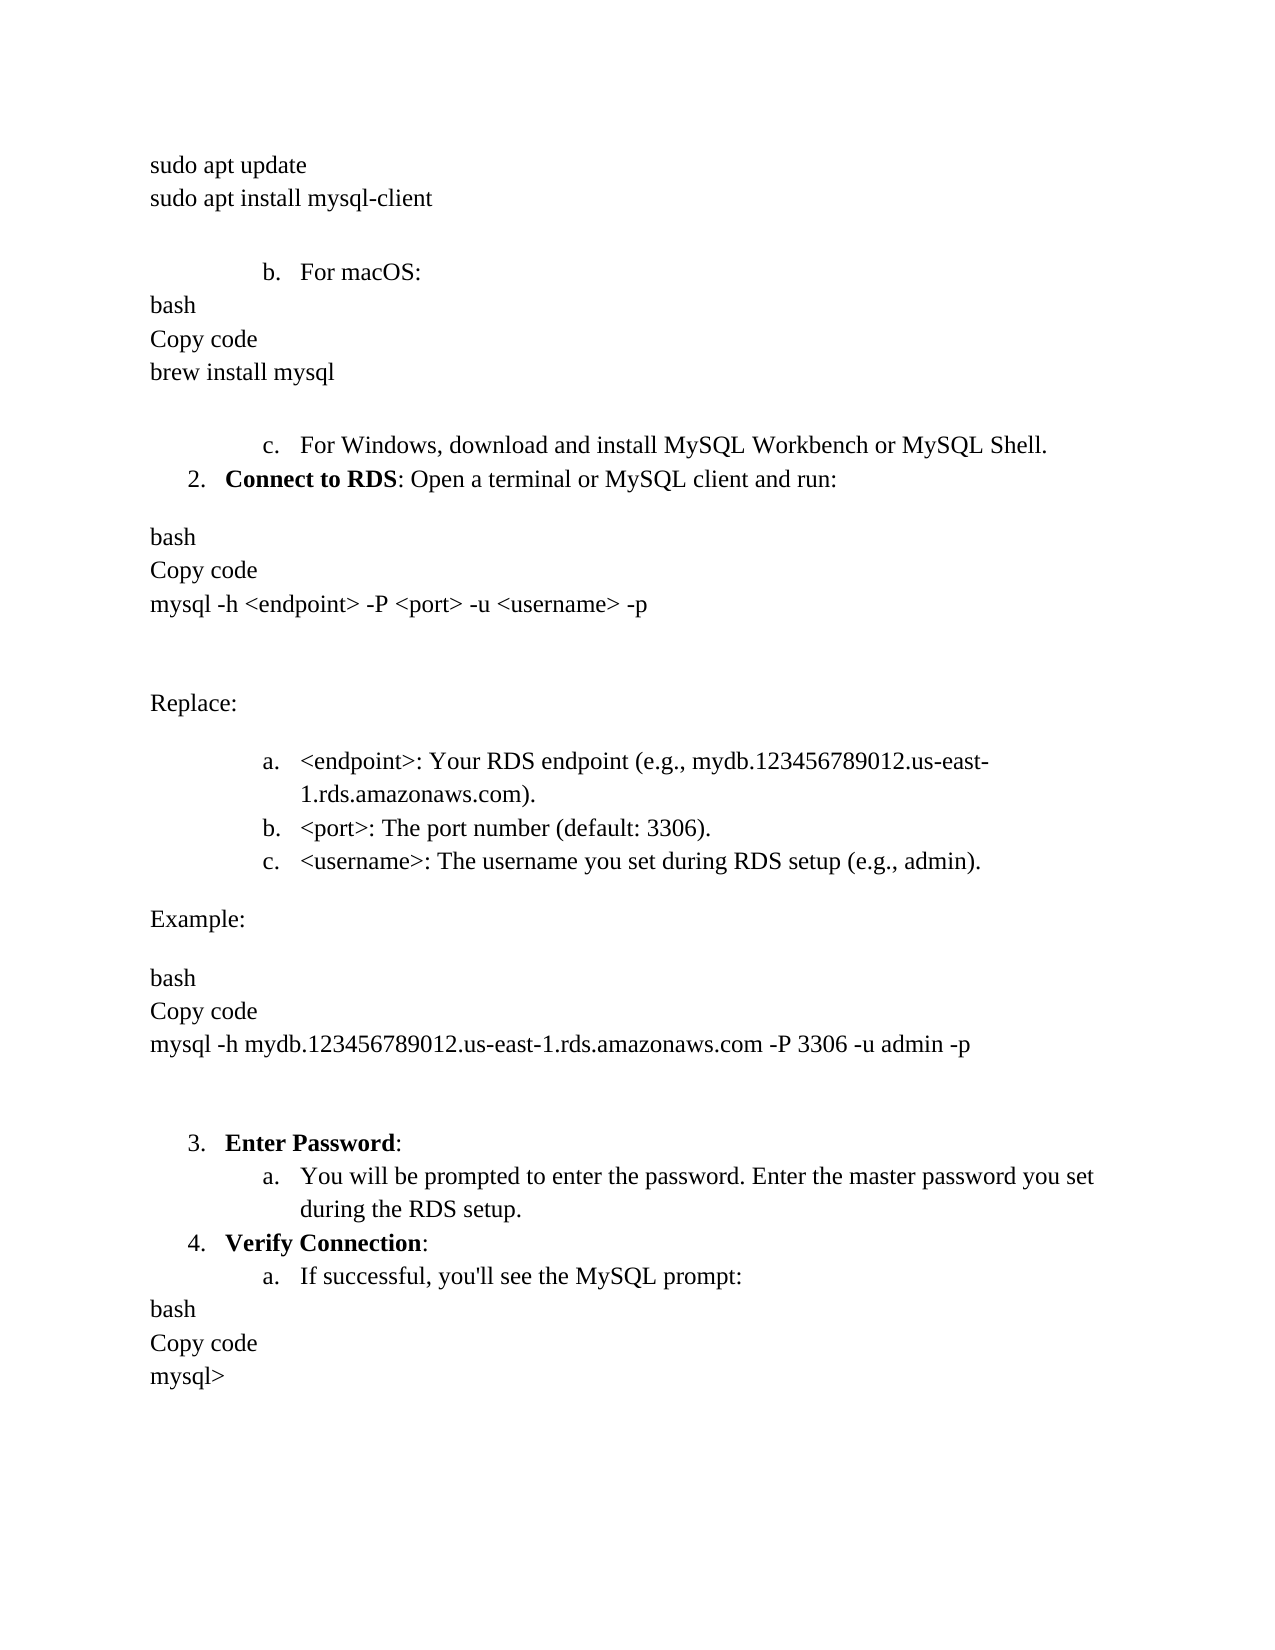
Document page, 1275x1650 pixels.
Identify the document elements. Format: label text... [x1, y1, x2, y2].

text mysql -h <endpoint> -P <port> -u <username> -p [150, 589, 1125, 657]
text bash [150, 522, 1125, 551]
list Enter Password: [187, 1128, 1125, 1157]
text Copy code [150, 324, 1125, 352]
text bash [150, 1294, 1125, 1323]
list You will be prompted to enter the password. Enter the master password you set during the RDS setup. [262, 1161, 1125, 1223]
list For macOS: [262, 257, 1125, 286]
text Copy code [150, 996, 1125, 1025]
list <endpoint>: Your RDS endpoint (e.g., mydb.123456789012.us-east-1.rds.amazonaws.com). [262, 746, 1125, 808]
list Verify Connection: [187, 1228, 1125, 1257]
text bash [150, 963, 1125, 991]
text Copy code [150, 1328, 1125, 1357]
list <port>: The port number (default: 3306). [262, 813, 1125, 841]
text Replace: [150, 688, 1125, 716]
text mysql -h mydb.123456789012.us-east-1.rds.amazonaws.com -P 3306 -u admin -p [150, 1029, 1125, 1097]
text brew install mysql [150, 357, 1125, 425]
text bash [150, 290, 1125, 319]
text Copy code [150, 556, 1125, 584]
text Example: [150, 904, 1125, 933]
text mysql> [150, 1361, 1125, 1429]
list If successful, you'll see the MySQL prompt: [262, 1261, 1125, 1290]
list <username>: The username you set during RDS setup (e.g., admin). [262, 846, 1125, 875]
text sudo apt update sudo apt install mysql-client [150, 150, 1125, 252]
list For Windows, download and install MySQL Workbench or MySQL Shell. [262, 431, 1125, 459]
list Connect to RDS: Open a terminal or MySQL client and run: [187, 464, 1125, 493]
